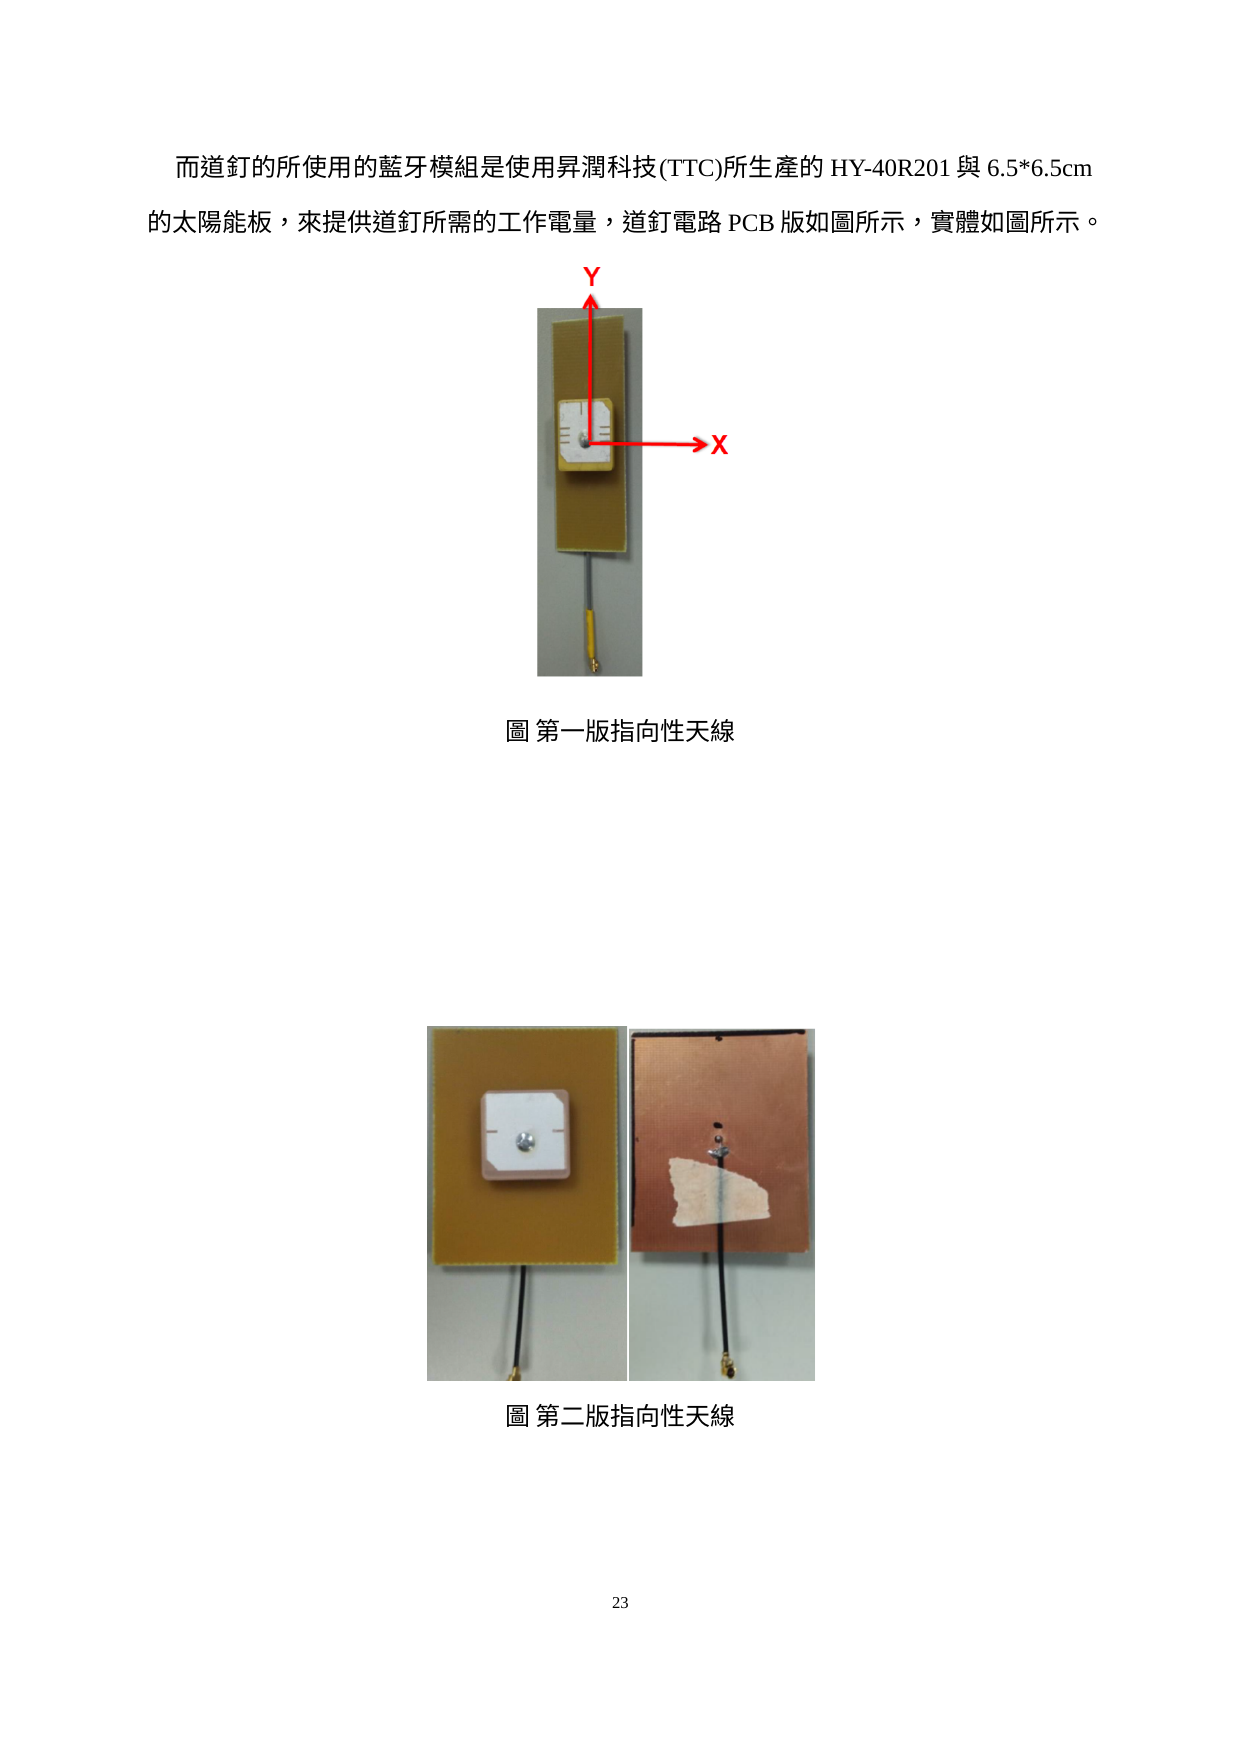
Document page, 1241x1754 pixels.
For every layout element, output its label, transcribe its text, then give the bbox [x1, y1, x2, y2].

text 圖 第一版指向性天線 [148, 712, 1092, 748]
text 圖 第二版指向性天線 [148, 1396, 1092, 1432]
text 而道釘的所使用的藍牙模組是使用昇潤科技(TTC)所生產的HY-40R201與6.5*6.5cm的太陽能板，來提供道釘所需的工作電量，道釘電路PCB版如圖所示，實體如圖所示。 [148, 148, 1092, 238]
